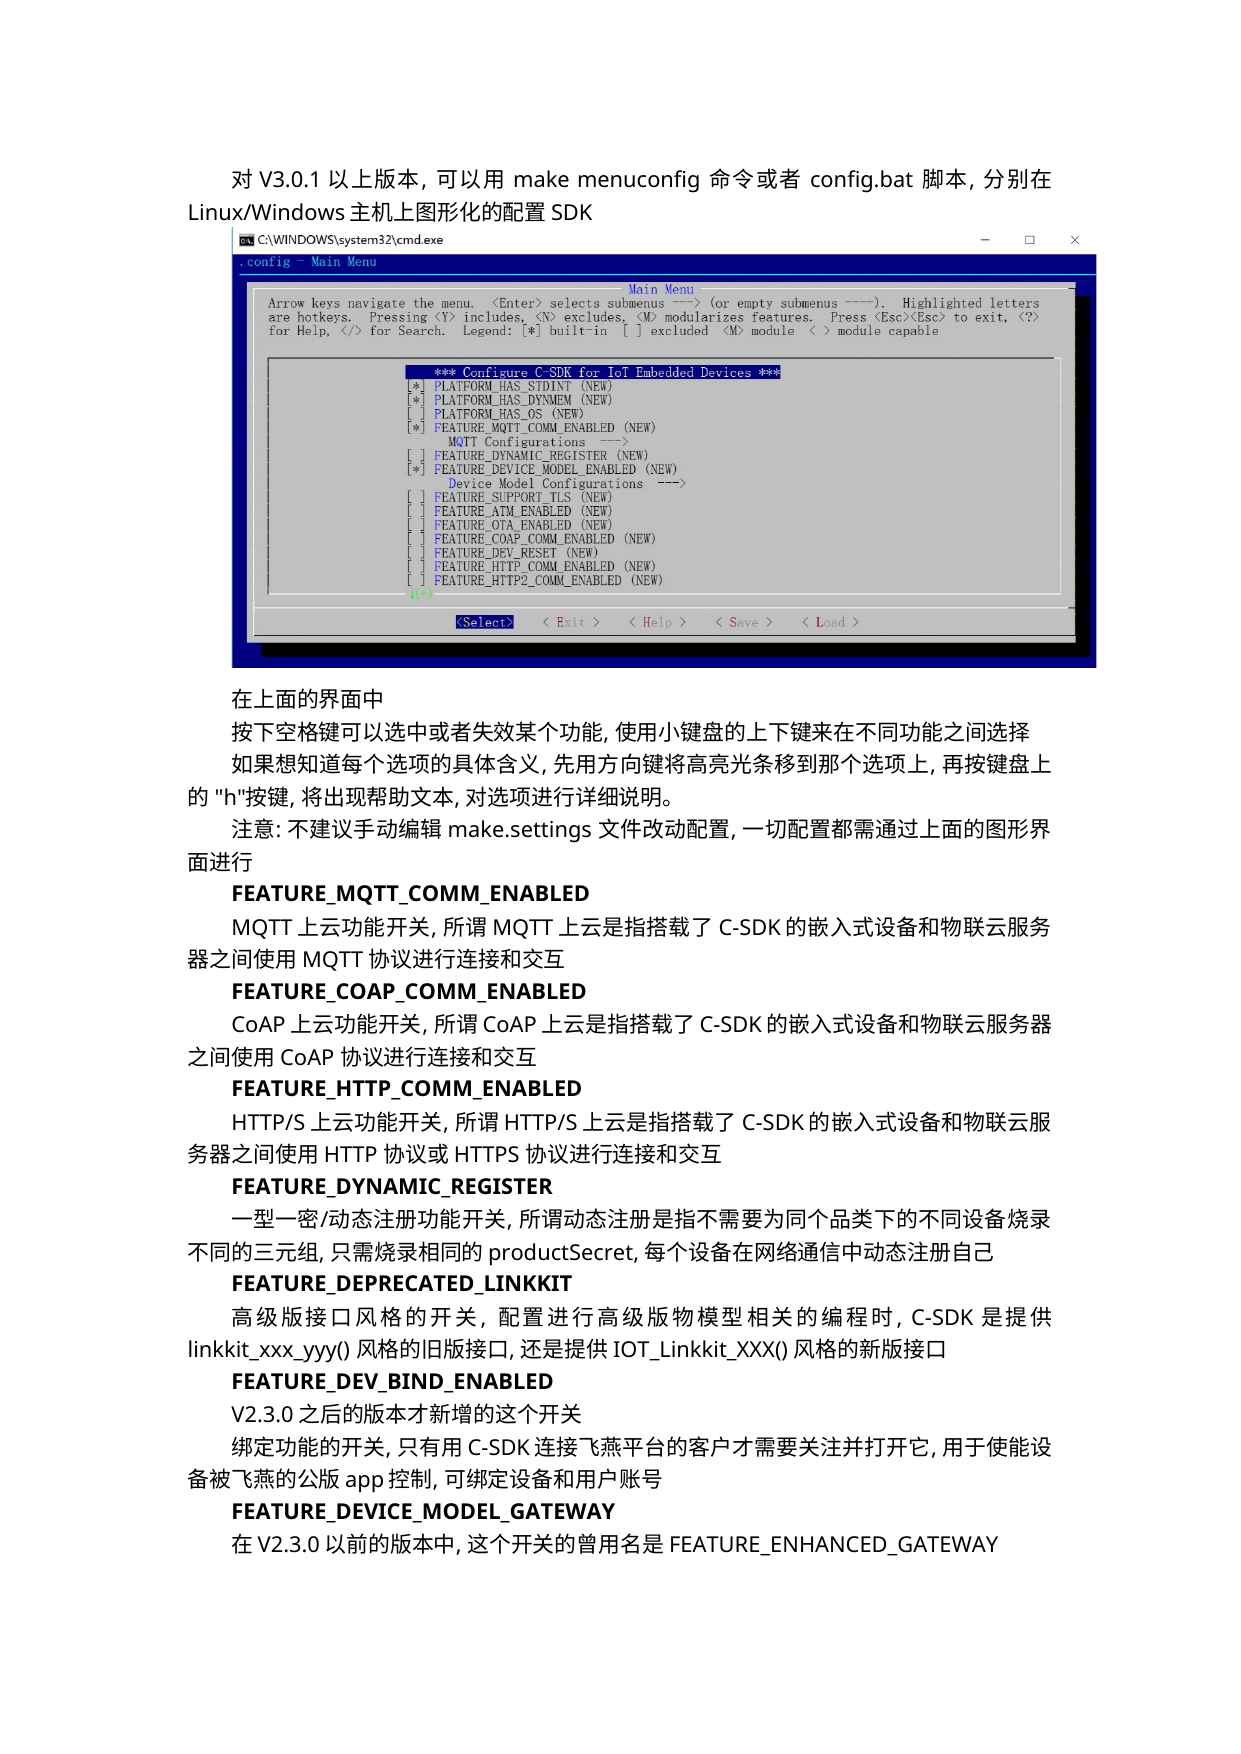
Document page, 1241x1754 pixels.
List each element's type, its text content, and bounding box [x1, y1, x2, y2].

text V2.3.0之后的版本才新增的这个开关 [187, 1397, 1053, 1429]
text 高级版接口风格的开关, 配置进行高级版物模型相关的编程时, C-SDK是提供 linkkit_xxx_yyy() 风格的旧版接口, 还是提供 IOT_Linkkit_XXX() 风格的新版接口 [187, 1299, 1053, 1364]
text FEATURE_HTTP_COMM_ENABLED [187, 1072, 1053, 1104]
text 在V2.3.0以前的版本中, 这个开关的曾用名是 FEATURE_ENHANCED_GATEWAY [187, 1527, 1053, 1559]
text FEATURE_COAP_COMM_ENABLED [187, 974, 1053, 1007]
text 对V3.0.1以上版本, 可以用 make menuconfig 命令或者 config.bat 脚本, 分别在Linux/Windows主机上图形化的配置SDK [187, 162, 1053, 227]
text 在上面的界面中 [187, 682, 1053, 714]
text 绑定功能的开关, 只有用C-SDK连接飞燕平台的客户才需要关注并打开它, 用于使能设备被飞燕的公版app控制, 可绑定设备和用户账号 [187, 1429, 1053, 1494]
text CoAP上云功能开关, 所谓CoAP上云是指搭载了C-SDK的嵌入式设备和物联云服务器之间使用 CoAP 协议进行连接和交互 [187, 1007, 1053, 1072]
text HTTP/S上云功能开关, 所谓HTTP/S上云是指搭载了C-SDK的嵌入式设备和物联云服务器之间使用 HTTP 协议或 HTTPS 协议进行连接和交互 [187, 1104, 1053, 1169]
text FEATURE_DEV_BIND_ENABLED [187, 1364, 1053, 1397]
picture [231, 227, 1097, 668]
text FEATURE_DEPRECATED_LINKKIT [187, 1267, 1053, 1299]
text MQTT上云功能开关, 所谓MQTT上云是指搭载了C-SDK的嵌入式设备和物联云服务器之间使用 MQTT 协议进行连接和交互 [187, 909, 1053, 974]
text 按下空格键可以选中或者失效某个功能, 使用小键盘的上下键来在不同功能之间选择 [187, 714, 1053, 747]
text FEATURE_DYNAMIC_REGISTER [187, 1169, 1053, 1202]
text FEATURE_DEVICE_MODEL_GATEWAY [187, 1494, 1053, 1527]
text FEATURE_MQTT_COMM_ENABLED [187, 877, 1053, 909]
text 一型一密/动态注册功能开关, 所谓动态注册是指不需要为同个品类下的不同设备烧录不同的三元组, 只需烧录相同的productSecret, 每个设备在网络通信中动态注册自己 [187, 1202, 1053, 1267]
text 注意: 不建议手动编辑 make.settings 文件改动配置, 一切配置都需通过上面的图形界面进行 [187, 812, 1053, 877]
text 如果想知道每个选项的具体含义, 先用方向键将高亮光条移到那个选项上, 再按键盘上的 "h"按键, 将出现帮助文本, 对选项进行详细说明。 [187, 747, 1053, 812]
